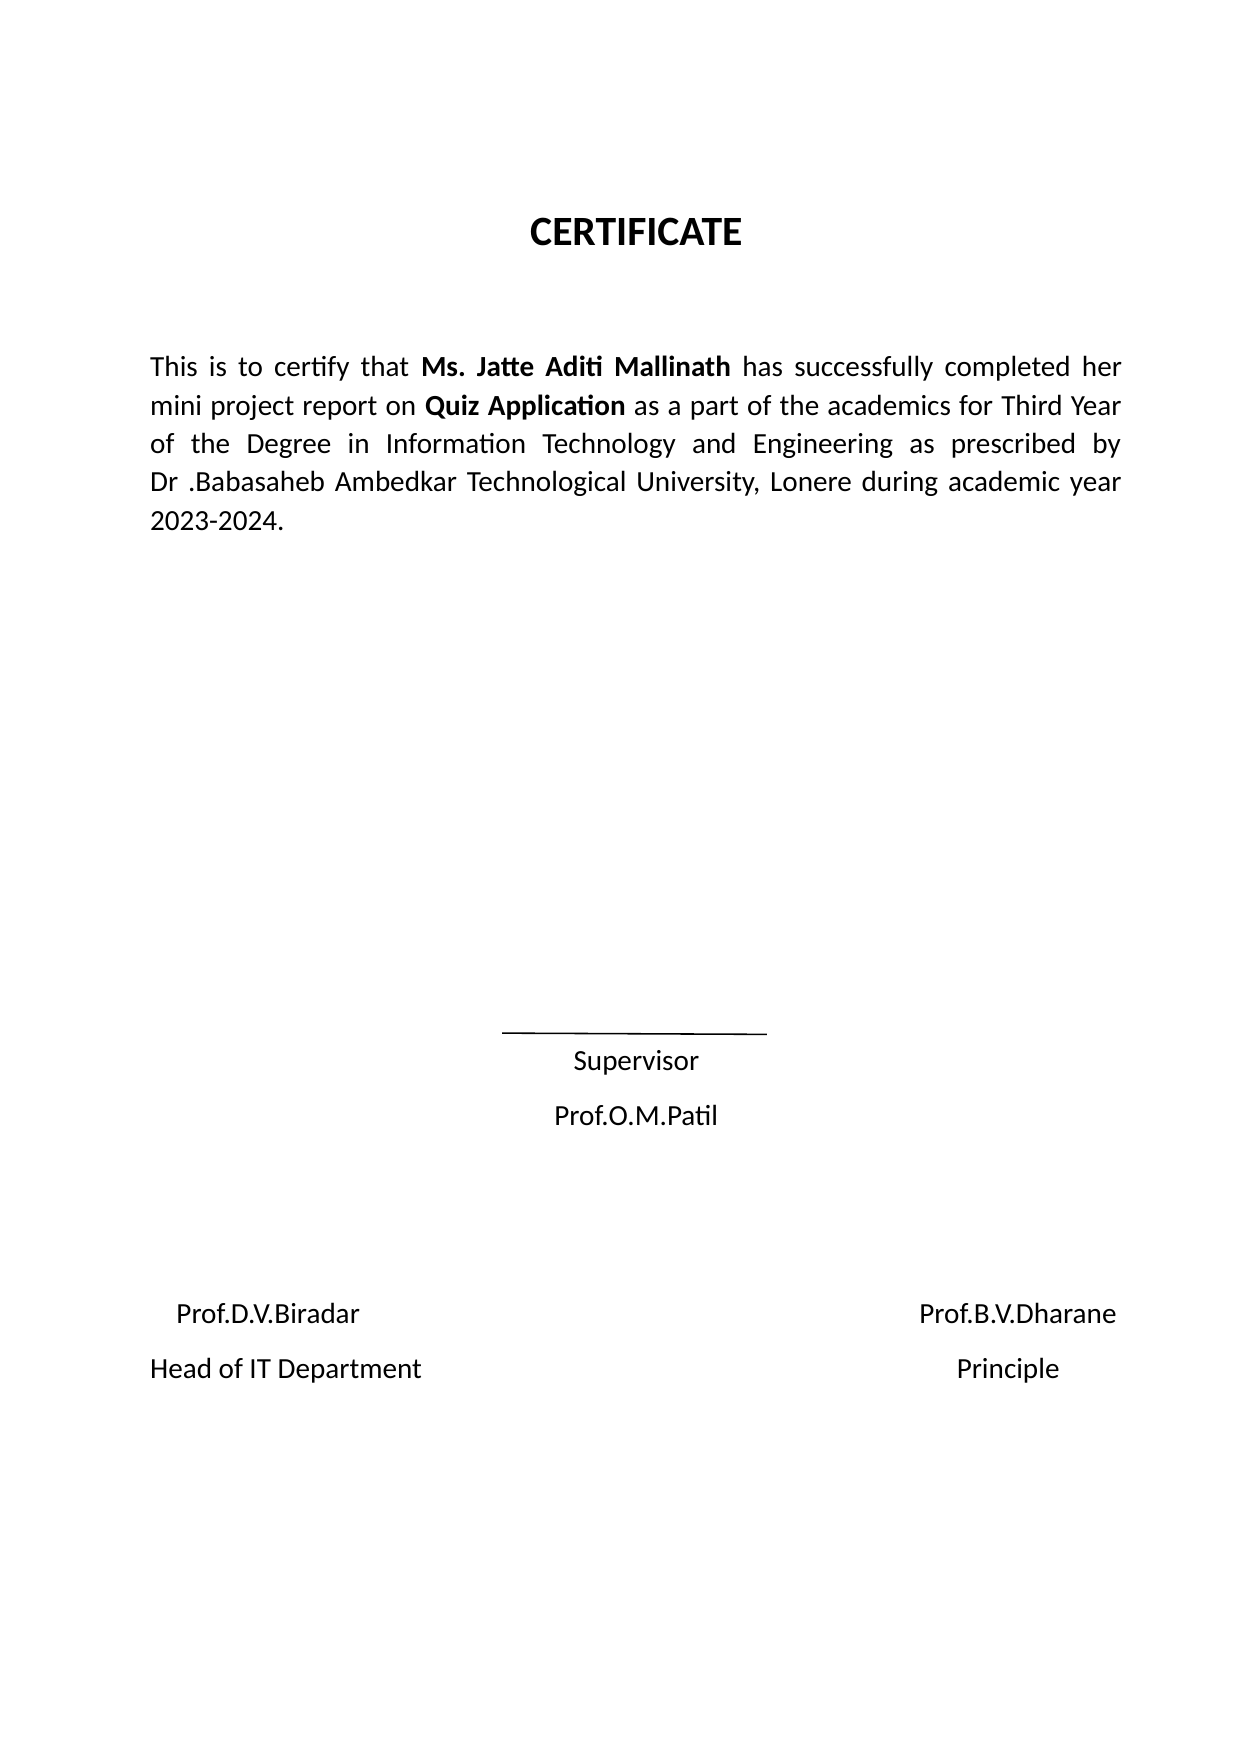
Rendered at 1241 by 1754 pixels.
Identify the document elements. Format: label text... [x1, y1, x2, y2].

text Prof.D.V.Biradar Prof.B.V.Dharane [91, 1295, 1122, 1331]
text CERTIFICATE [150, 205, 1122, 256]
text This is to certify that Ms. Jatte Aditi Mallinath has successfully completed her mini project report on Quiz Application as a part of the academics for Third Year of the Degree in Information Technology and Engineering as prescribed by Dr .Babasaheb Ambedkar Technological University, Lonere during academic year 2023-2024. [150, 348, 1122, 538]
text Supervisor [91, 1042, 1122, 1077]
text Prof.O.M.Patil [91, 1097, 1122, 1132]
text Head of IT Department Principle [91, 1350, 1122, 1386]
